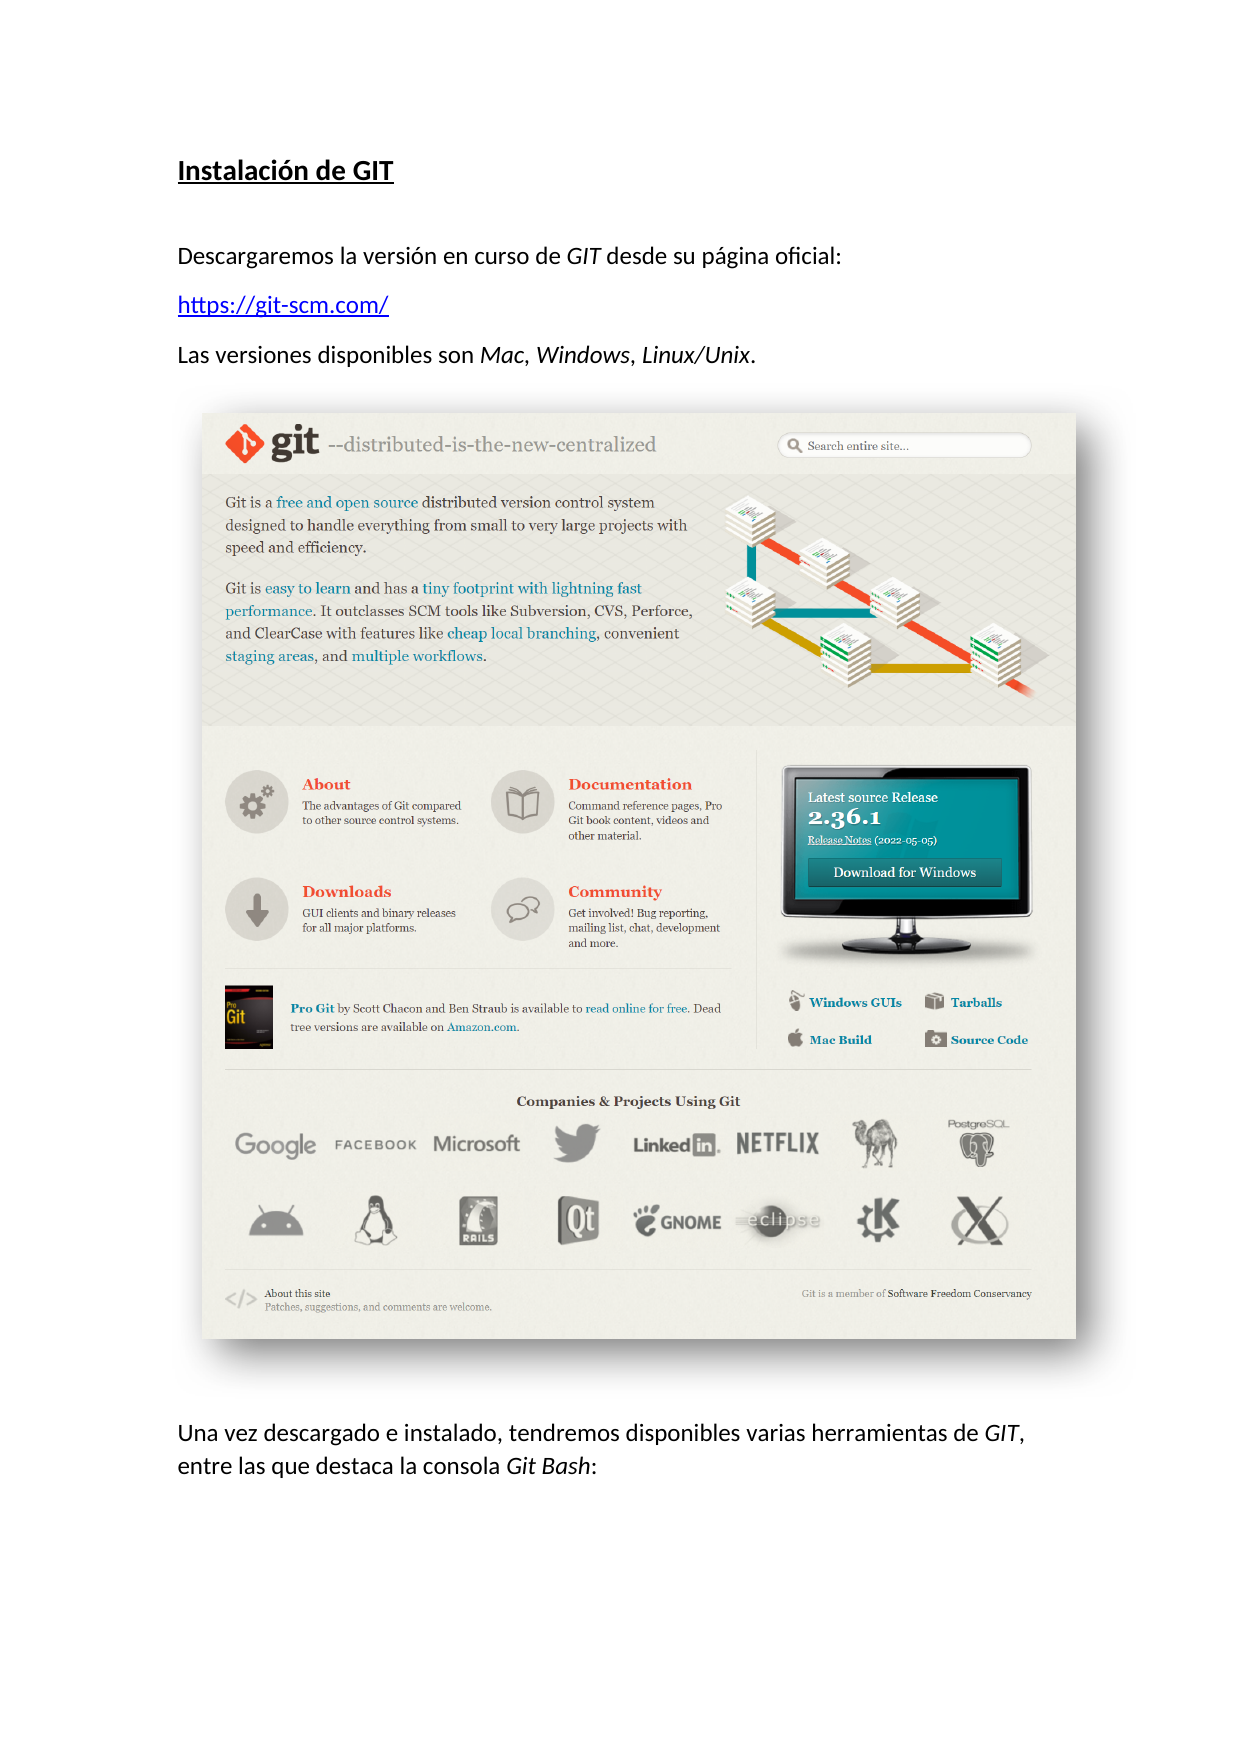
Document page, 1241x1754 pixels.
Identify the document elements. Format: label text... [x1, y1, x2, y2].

subtitle Instalación de GIT [177, 152, 1063, 187]
text Descargaremos la versión en curso de GIT desde su página oficial: [177, 240, 1063, 270]
text https://git-scm.com/ [177, 289, 1063, 320]
text Las versiones disponibles son Mac, Windows, Linux/Unix. [177, 339, 1063, 369]
picture [202, 413, 1076, 1339]
text Una vez descargado e instalado, tendremos disponibles varias herramientas de GIT, entre las que destaca la consola Git Bash: [177, 1417, 1063, 1481]
